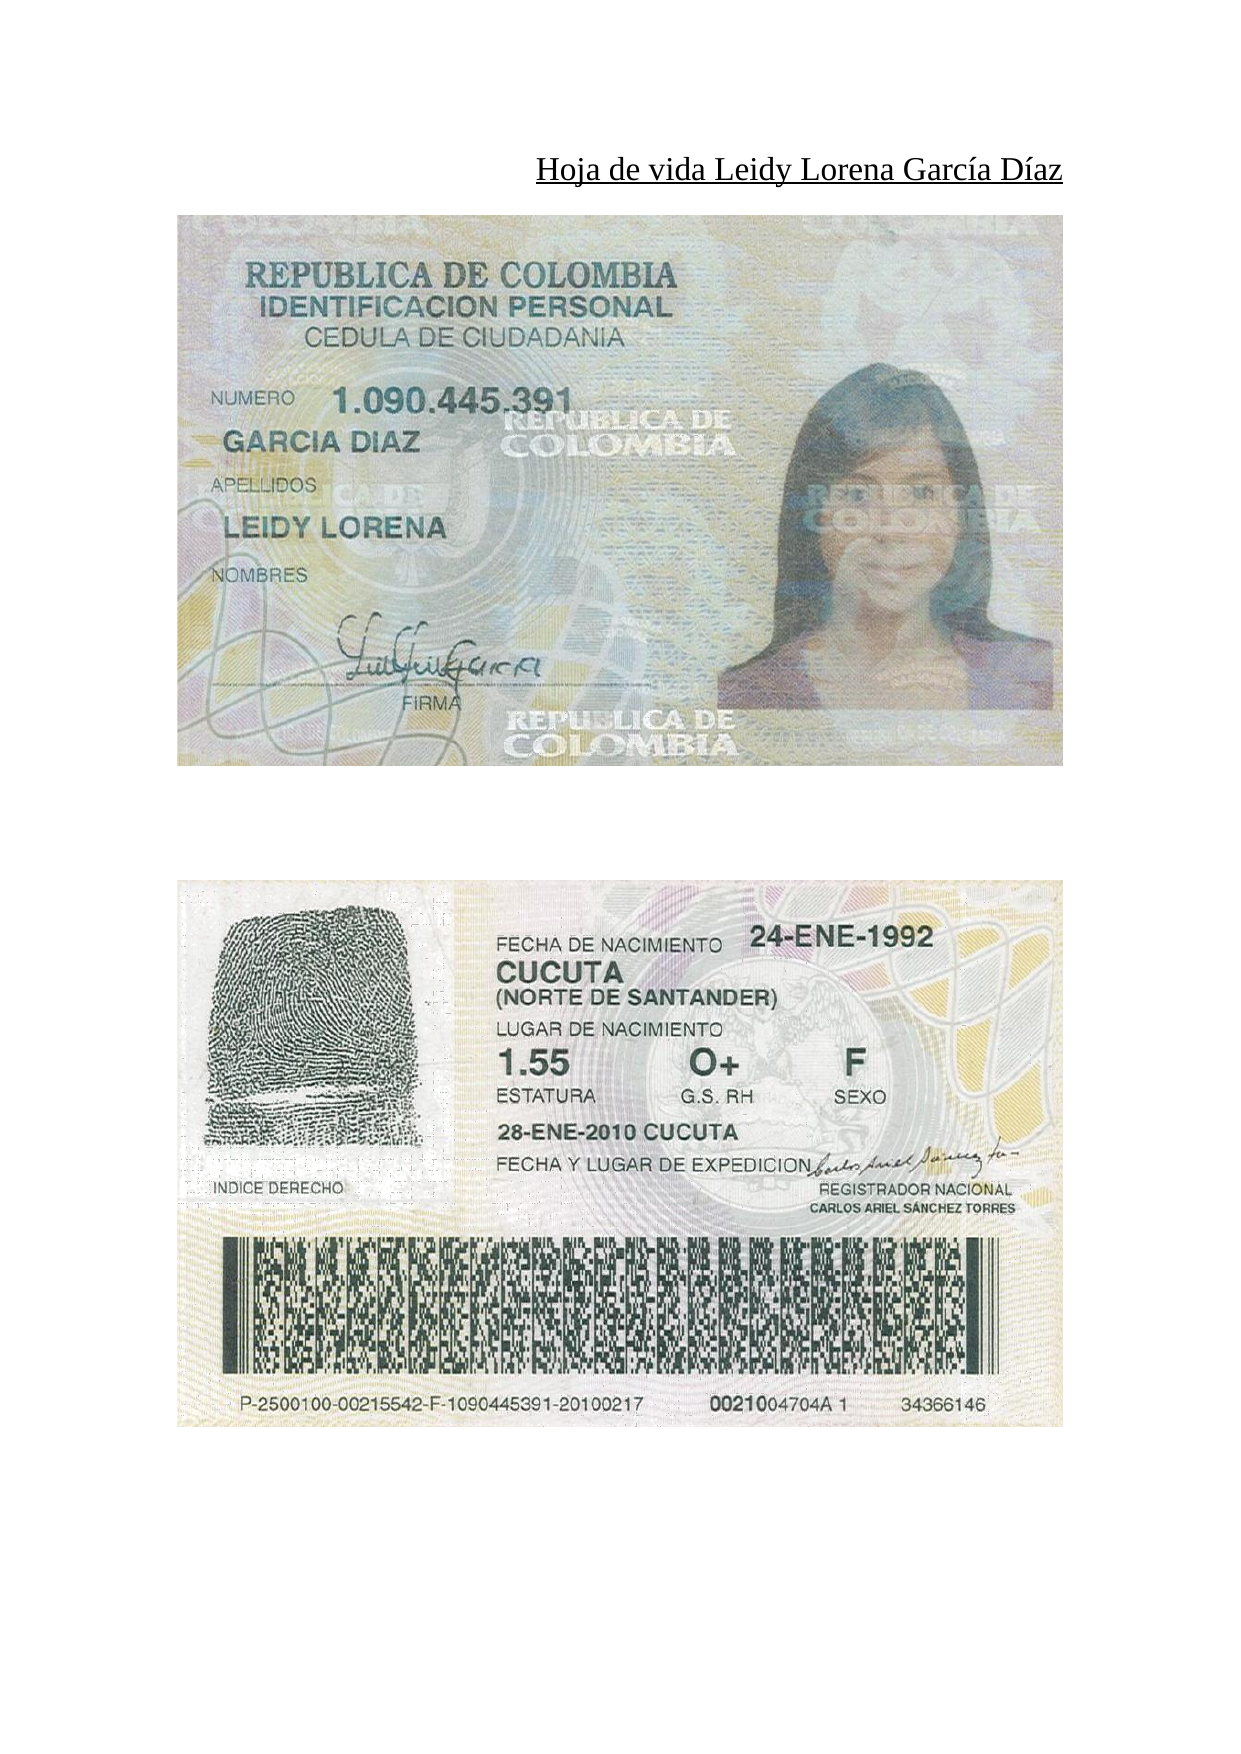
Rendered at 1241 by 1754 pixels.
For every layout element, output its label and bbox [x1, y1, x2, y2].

picture [177, 215, 1063, 766]
picture [177, 880, 1063, 1427]
